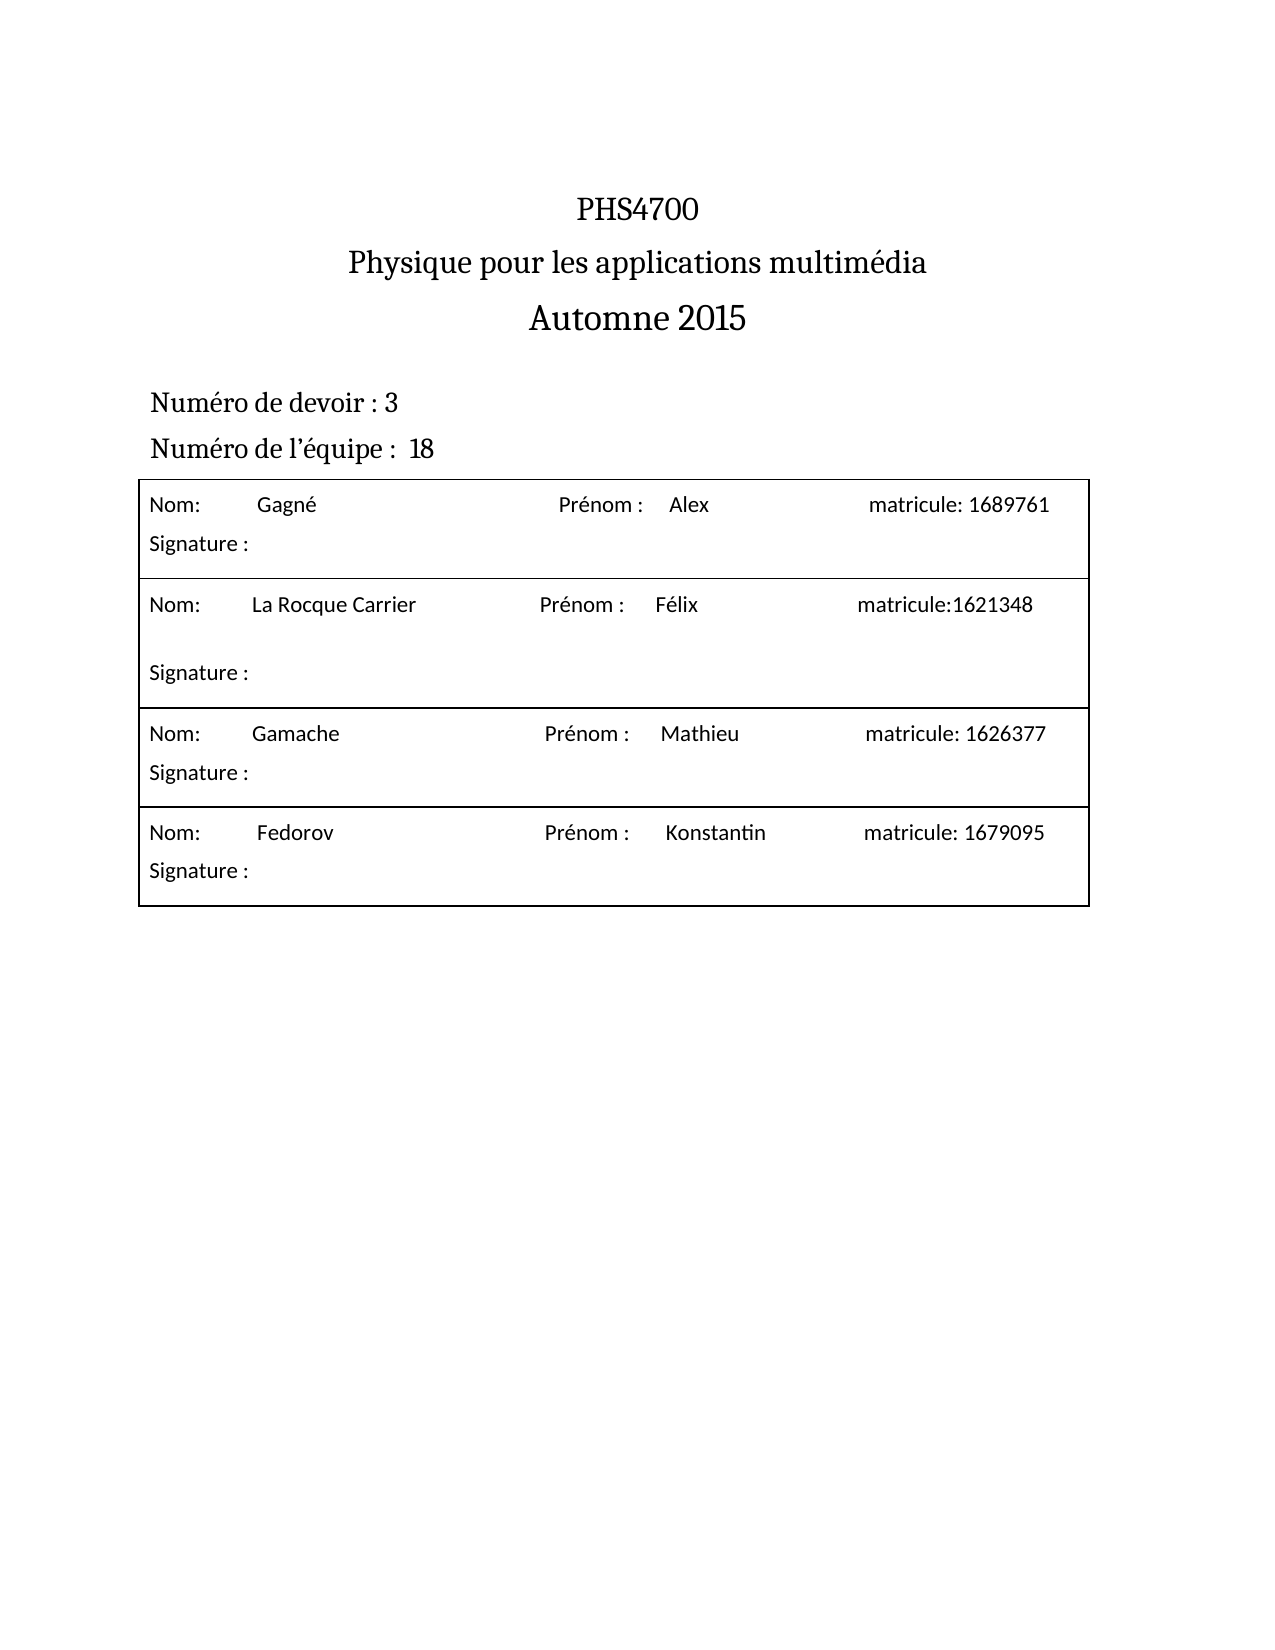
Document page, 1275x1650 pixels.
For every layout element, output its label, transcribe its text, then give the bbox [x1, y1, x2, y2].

text Numéro de l’équipe : 18 [150, 432, 1125, 466]
text Physique pour les applications multimédia [150, 244, 1125, 282]
text Numéro de devoir : 3 [150, 386, 1125, 420]
text PHS4700 [150, 150, 1125, 229]
table_header Nom: Gagné Prénom : Alex matricule: 1689761 Signature : [140, 480, 1088, 578]
table_cell Nom: La Rocque Carrier Prénom : Félix matricule:1621348 Signature : [140, 579, 1088, 707]
table_cell Nom: Fedorov Prénom : Konstantin matricule: 1679095 Signature : [140, 808, 1088, 905]
table_cell Nom: Gamache Prénom : Mathieu matricule: 1626377 Signature : [140, 709, 1088, 806]
text Automne 2015 [150, 296, 1125, 339]
